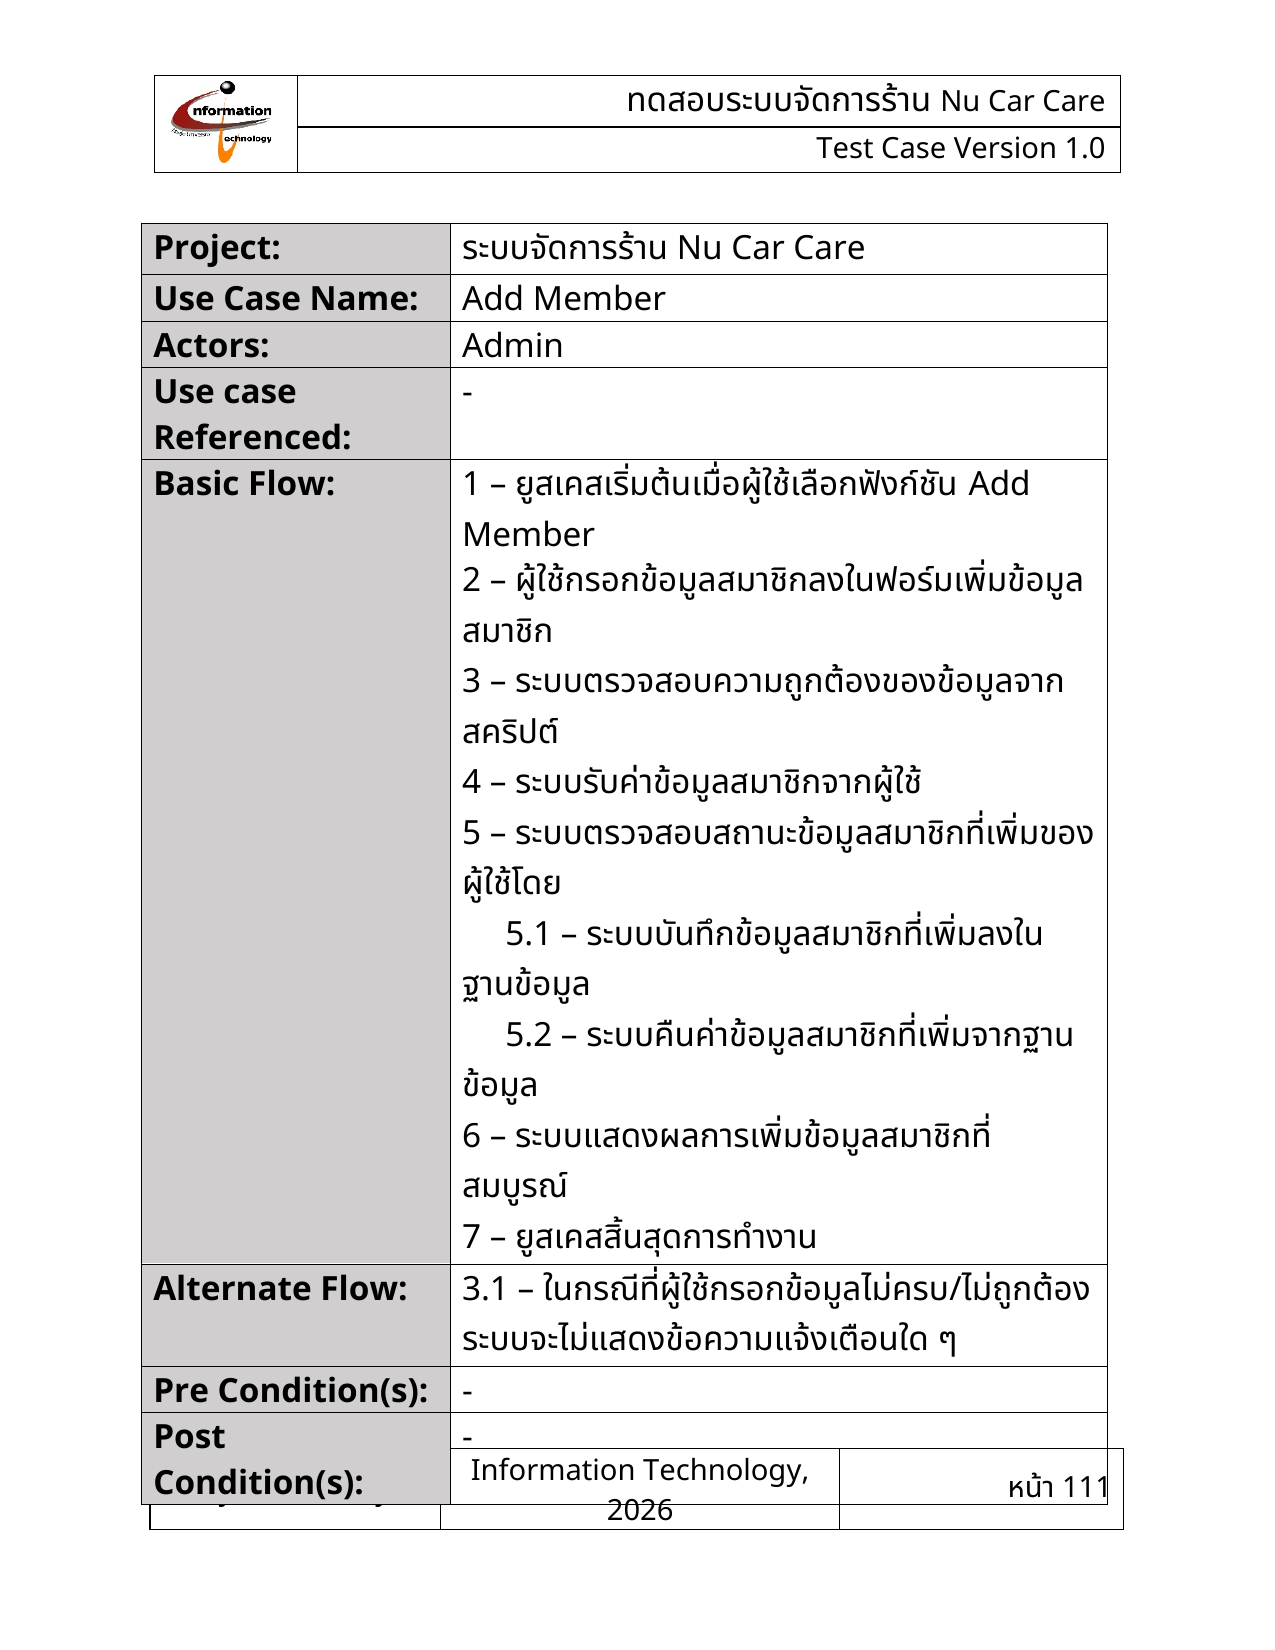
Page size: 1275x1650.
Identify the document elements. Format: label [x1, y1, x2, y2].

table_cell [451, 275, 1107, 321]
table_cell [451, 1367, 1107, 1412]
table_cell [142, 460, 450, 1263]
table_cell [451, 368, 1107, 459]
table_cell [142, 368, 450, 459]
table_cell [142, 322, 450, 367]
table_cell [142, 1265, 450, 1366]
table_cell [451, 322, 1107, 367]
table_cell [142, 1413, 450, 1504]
picture [170, 81, 272, 163]
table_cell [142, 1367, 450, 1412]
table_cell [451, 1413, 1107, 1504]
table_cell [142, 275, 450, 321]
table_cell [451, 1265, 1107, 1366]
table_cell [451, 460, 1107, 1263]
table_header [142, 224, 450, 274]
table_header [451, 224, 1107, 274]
